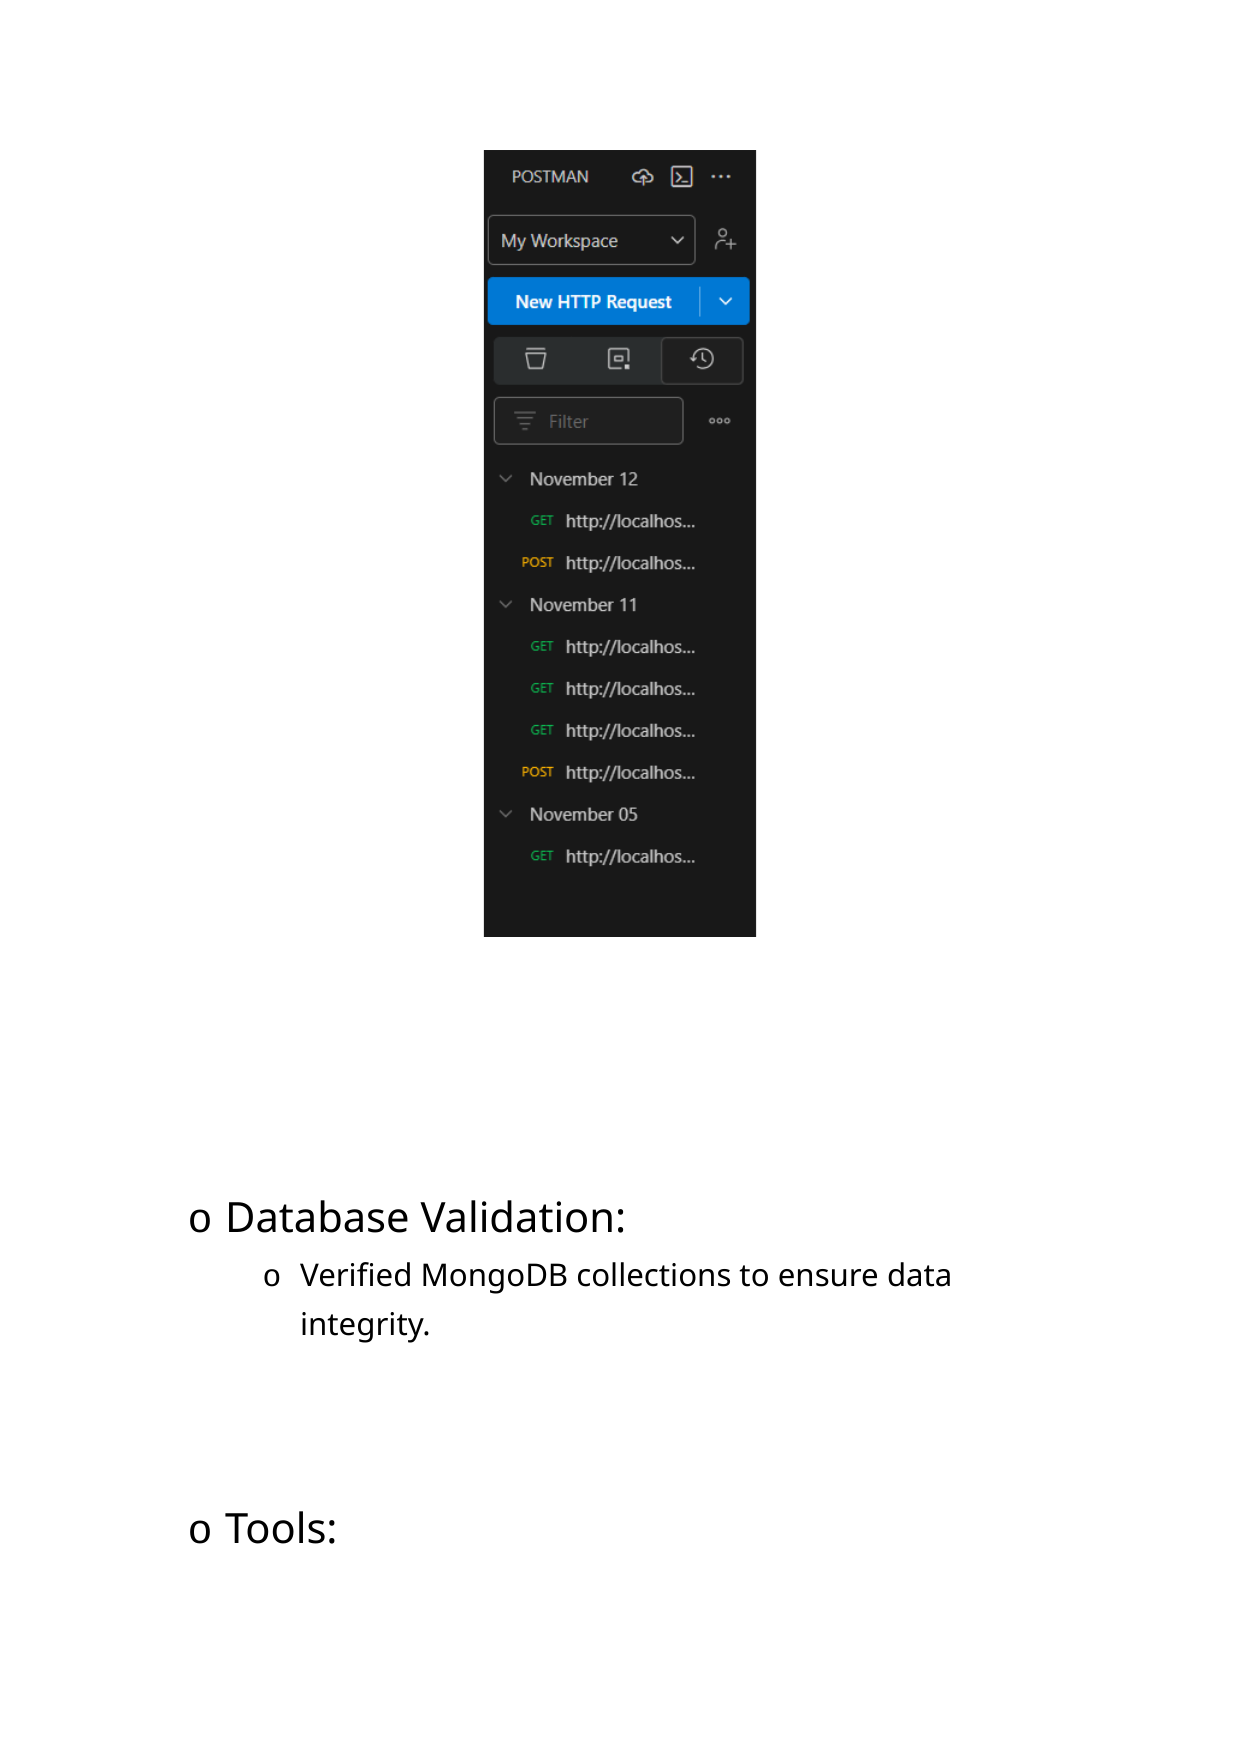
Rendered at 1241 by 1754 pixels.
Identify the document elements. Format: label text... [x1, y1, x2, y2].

picture [483, 150, 757, 937]
list Database Validation: [187, 1188, 1090, 1245]
list Verified MongoDB collections to ensure data integrity. [262, 1253, 1090, 1345]
list Tools: [187, 1499, 1090, 1556]
